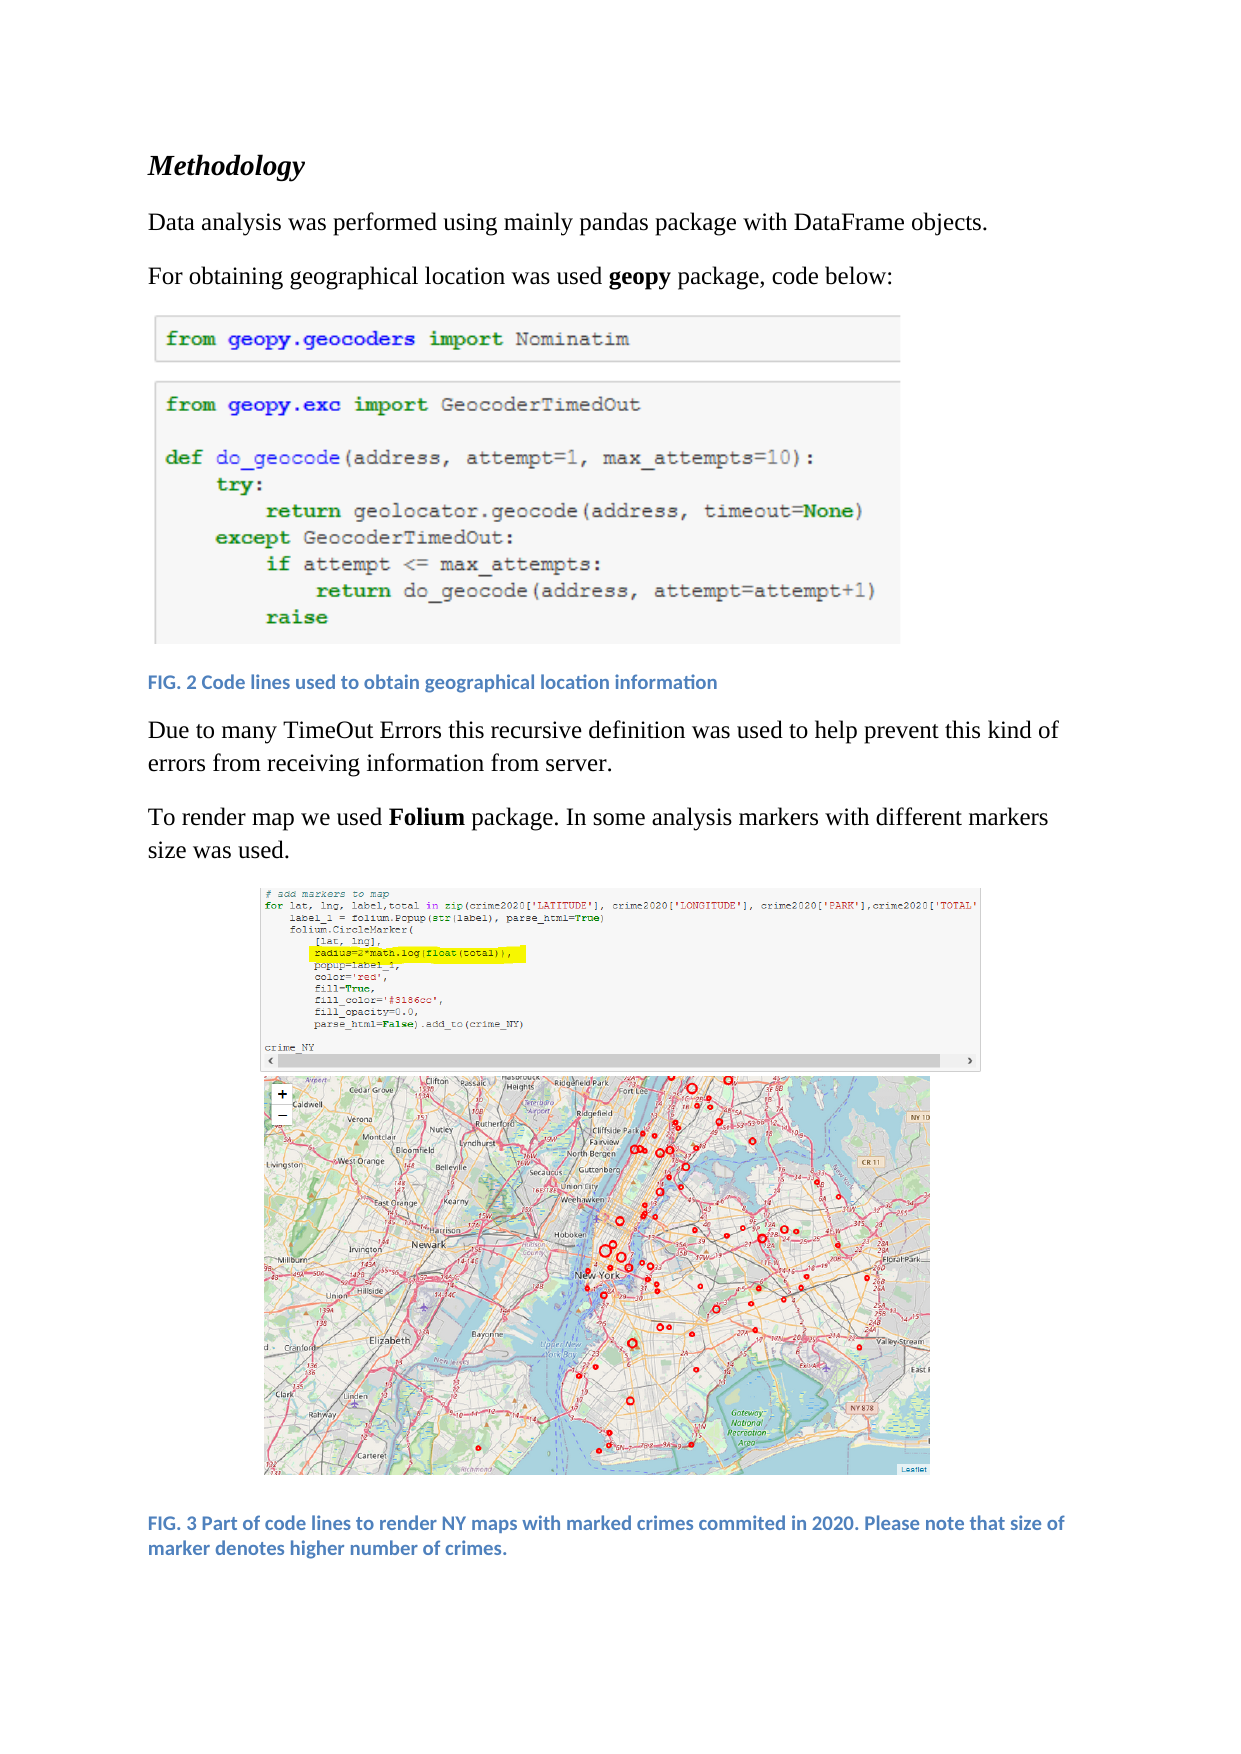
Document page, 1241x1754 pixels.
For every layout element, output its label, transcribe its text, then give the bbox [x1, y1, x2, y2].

text For obtaining geographical location was used geopy package, code below: [148, 261, 1093, 289]
text To render map we used Folium package. In some analysis markers with different markers size was used. [148, 802, 1093, 864]
text Data analysis was performed using mainly pandas package with DataFrame objects. [148, 207, 1093, 236]
text FIG. 3 Part of code lines to render NY maps with marked crimes commited in 2020. Please note that size of marker denotes higher number of crimes. [148, 1510, 1093, 1561]
text Due to many TimeOut Errors this recursive definition was used to help prevent this kind of errors from receiving information from server. [148, 715, 1093, 777]
text FIG. 2 Code lines used to obtain geographical location information [148, 669, 1093, 694]
text Methodology [148, 148, 1093, 181]
picture [258, 888, 982, 1485]
picture [147, 314, 901, 644]
